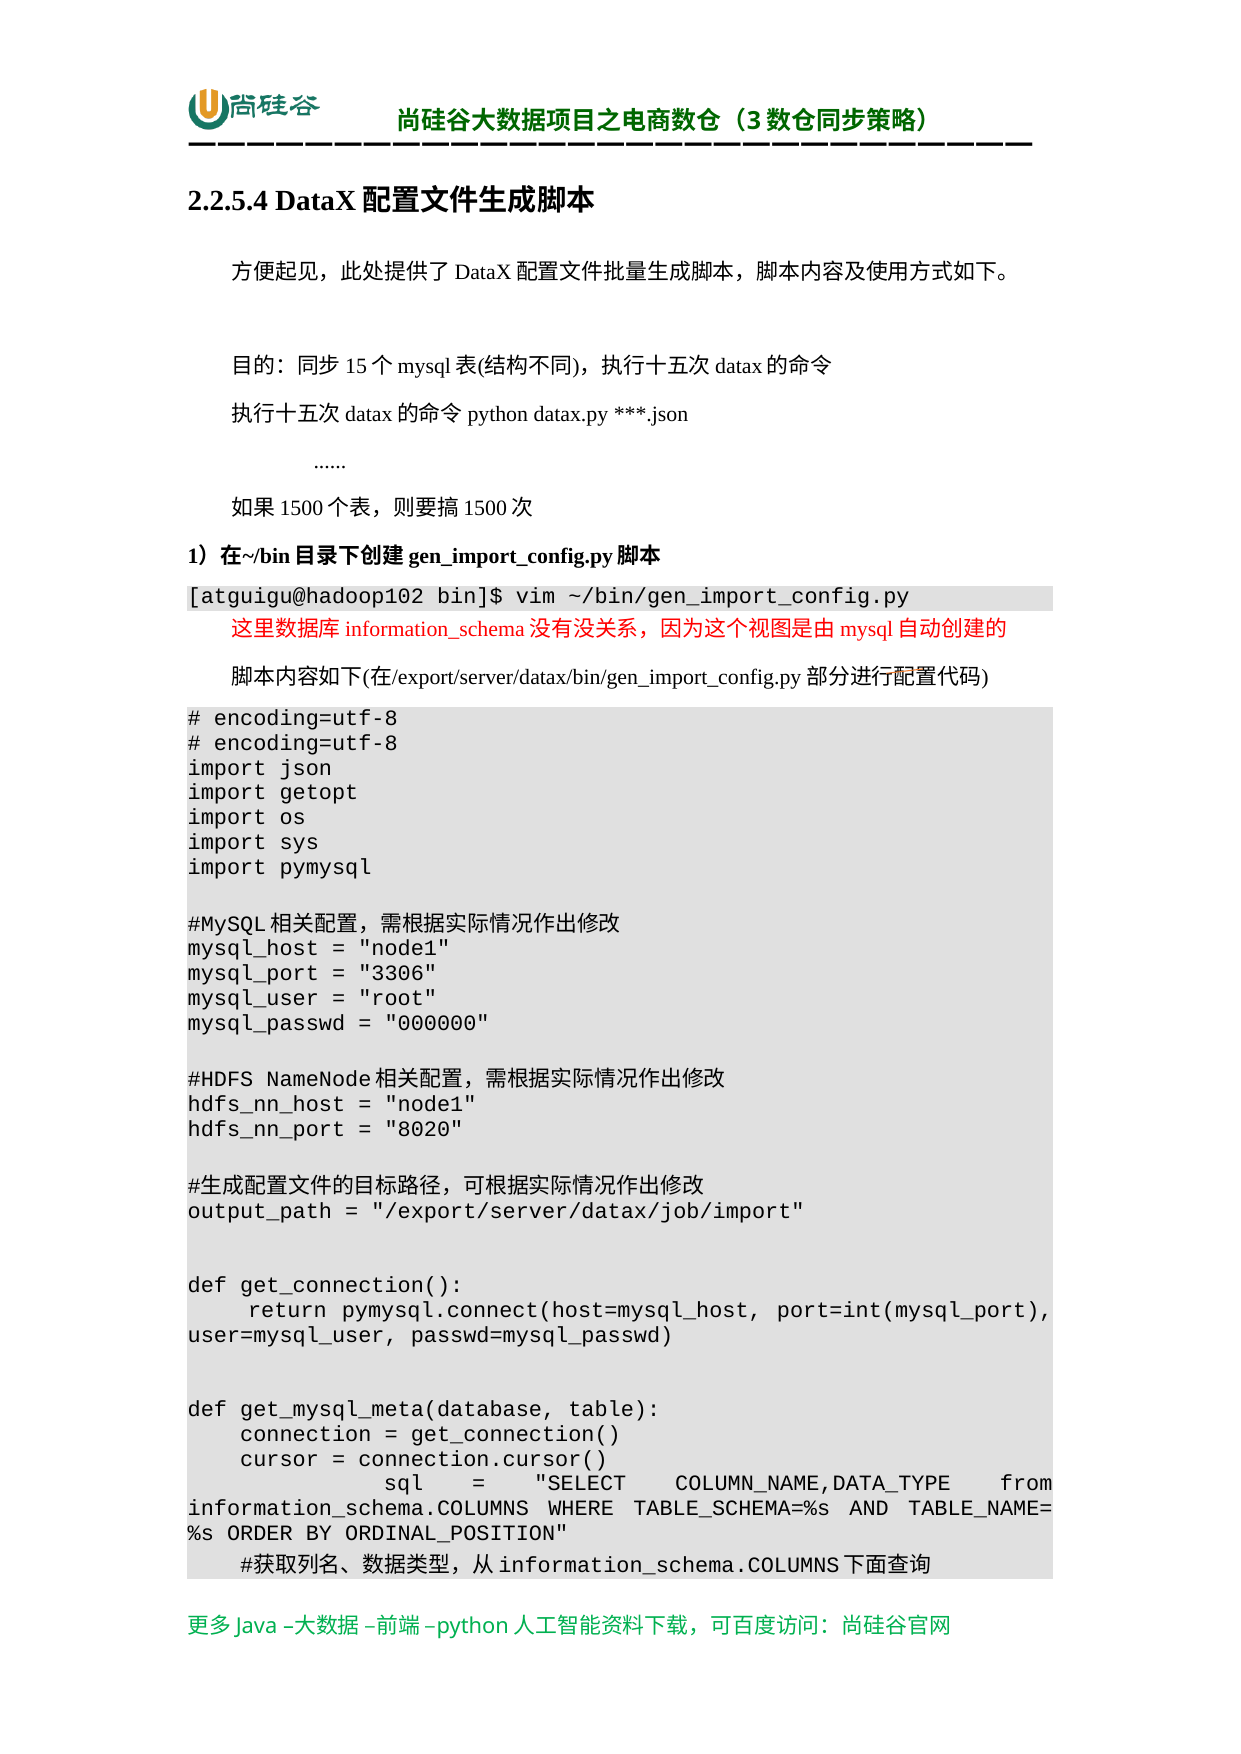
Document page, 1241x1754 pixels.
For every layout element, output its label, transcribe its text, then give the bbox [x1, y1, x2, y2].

text 这里数据库information_schema没有没关系，因为这个视图是由mysql自动创建的 [187, 611, 1053, 643]
text # encoding=utf-8 [187, 732, 1053, 757]
text mysql_host = "node1" [187, 937, 1053, 962]
text import os [187, 806, 1053, 831]
text ...... [187, 444, 1053, 476]
text 如果1500个表，则要搞1500次 [187, 489, 1053, 522]
text import pymysql [187, 856, 1053, 881]
picture [187, 88, 320, 130]
text cursor = connection.cursor() [187, 1448, 1053, 1472]
text 执行十五次datax的命令 python datax.py ***.json [187, 396, 1053, 428]
text 1）在~/bin目录下创建gen_import_config.py脚本 [187, 537, 1053, 570]
text sql = "SELECT COLUMN_NAME,DATA_TYPE from information_schema.COLUMNS WHERE TABLE_SCHEMA=%s AND TABLE_NAME=%s ORDER BY ORDINAL_POSITION" [187, 1472, 1053, 1547]
text #MySQL相关配置，需根据实际情况作出修改 [187, 906, 1053, 937]
text #获取列名、数据类型，从information_schema.COLUMNS下面查询 [187, 1547, 1053, 1579]
text def get_mysql_meta(database, table): [187, 1398, 1053, 1423]
text def get_connection(): [187, 1274, 1053, 1299]
text mysql_port = "3306" [187, 962, 1053, 987]
text output_path = "/export/server/datax/job/import" [187, 1200, 1053, 1224]
text 脚本内容如下(在/export/server/datax/bin/gen_import_config.py部分进行配置代码) [187, 659, 1053, 691]
text #HDFS NameNode相关配置，需根据实际情况作出修改 [187, 1061, 1053, 1093]
text # encoding=utf-8 [187, 707, 1053, 732]
text 方便起见，此处提供了DataX配置文件批量生成脚本，脚本内容及使用方式如下。 [187, 254, 1053, 286]
text connection = get_connection() [187, 1423, 1053, 1448]
text mysql_passwd = "000000" [187, 1012, 1053, 1037]
text hdfs_nn_host = "node1" [187, 1093, 1053, 1118]
text import sys [187, 831, 1053, 856]
text mysql_user = "root" [187, 987, 1053, 1012]
text import getopt [187, 782, 1053, 806]
text 2.2.5.4 DataX配置文件生成脚本 [187, 165, 1053, 230]
text hdfs_nn_port = "8020" [187, 1118, 1053, 1143]
text #生成配置文件的目标路径，可根据实际情况作出修改 [187, 1168, 1053, 1200]
text 目的：同步15个mysql表(结构不同)，执行十五次datax的命令 [187, 347, 1053, 380]
text [atguigu@hadoop102 bin]$ vim ~/bin/gen_import_config.py [187, 586, 1053, 611]
text import json [187, 757, 1053, 782]
text return pymysql.connect(host=mysql_host, port=int(mysql_port), user=mysql_user, passwd=mysql_passwd) [187, 1299, 1053, 1348]
